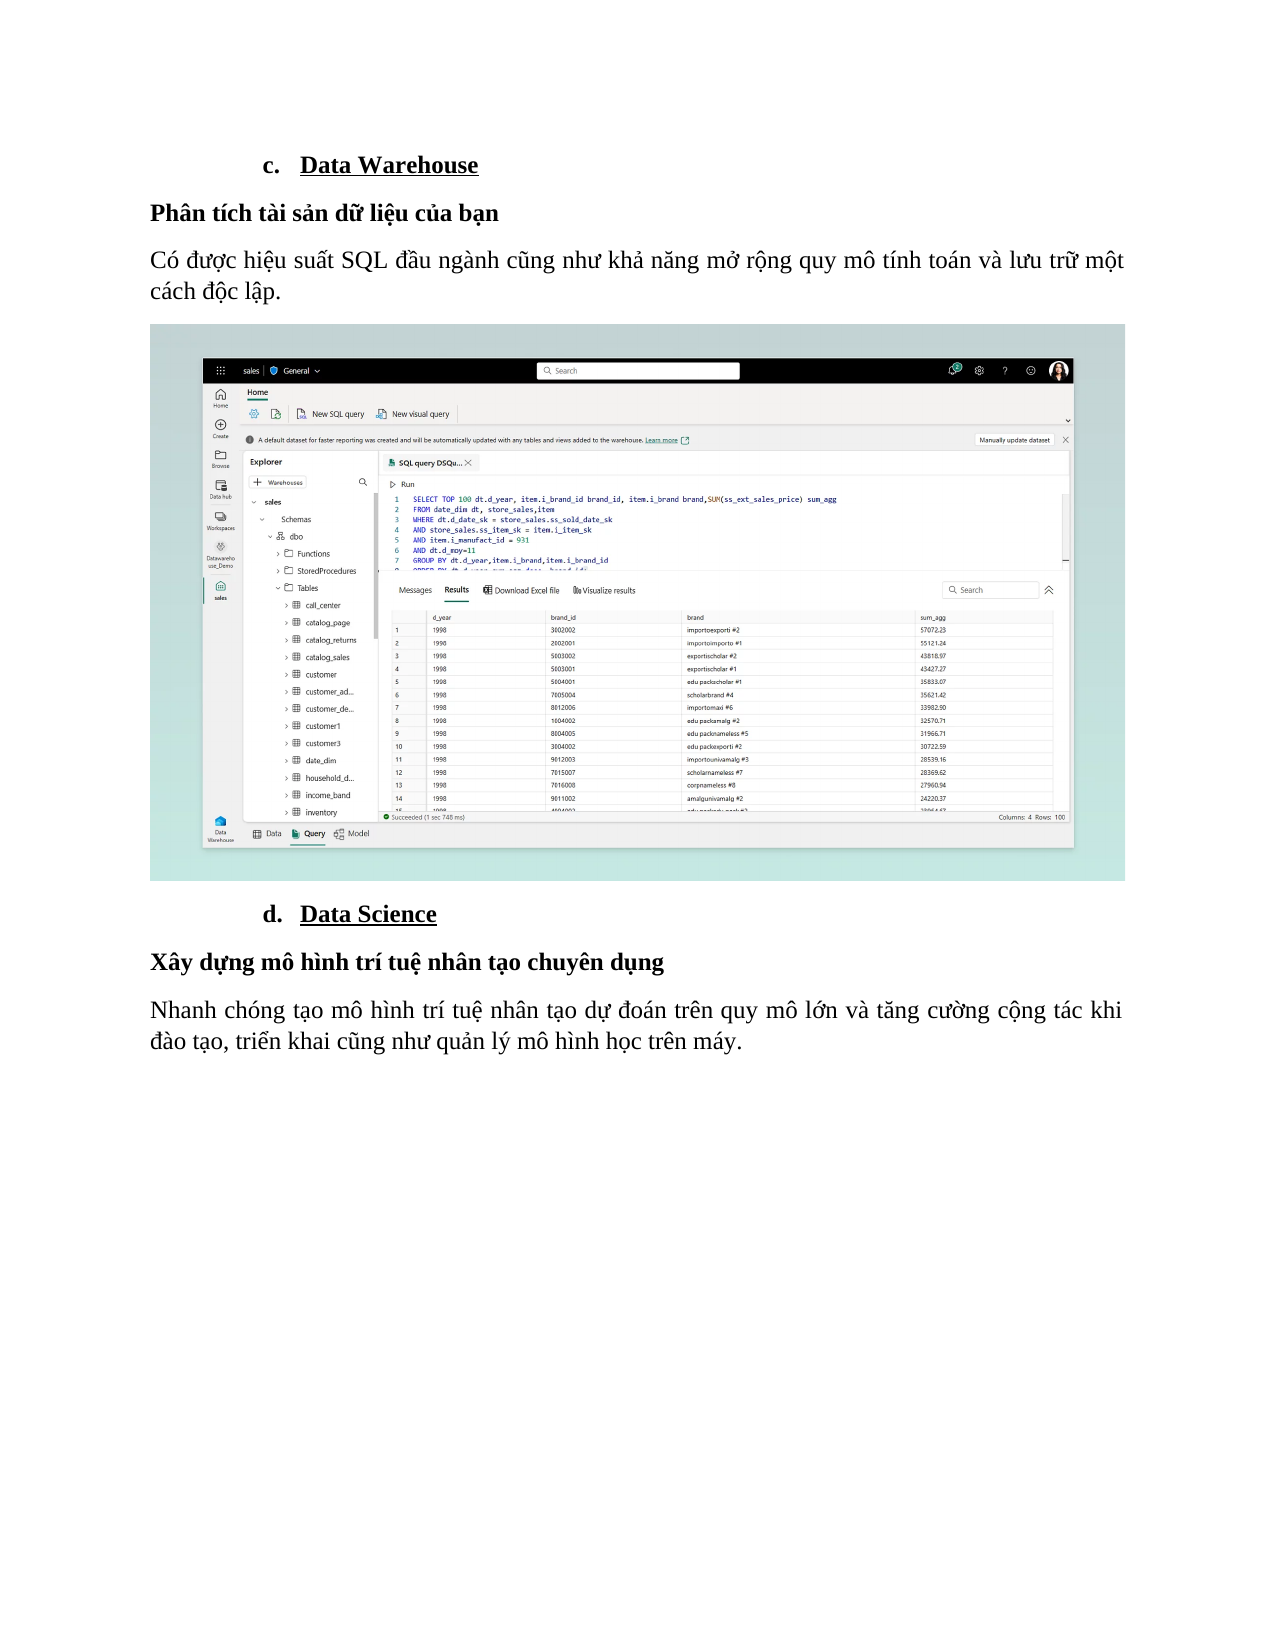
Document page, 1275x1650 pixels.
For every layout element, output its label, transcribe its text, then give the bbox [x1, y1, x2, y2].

list Data Warehouse [262, 150, 1125, 179]
picture [150, 324, 1125, 881]
text Có được hiệu suất SQL đầu ngành cũng như khả năng mở rộng quy mô tính toán và lưu trữ một cách độc lập. [150, 245, 1125, 305]
list Data Science [262, 899, 1125, 928]
text Nhanh chóng tạo mô hình trí tuệ nhân tạo dự đoán trên quy mô lớn và tăng cường cộng tác khi đào tạo, triển khai cũng như quản lý mô hình học trên máy. [150, 995, 1125, 1054]
text Phân tích tài sản dữ liệu của bạn [150, 198, 1125, 226]
text Xây dựng mô hình trí tuệ nhân tạo chuyên dụng [150, 947, 1125, 976]
